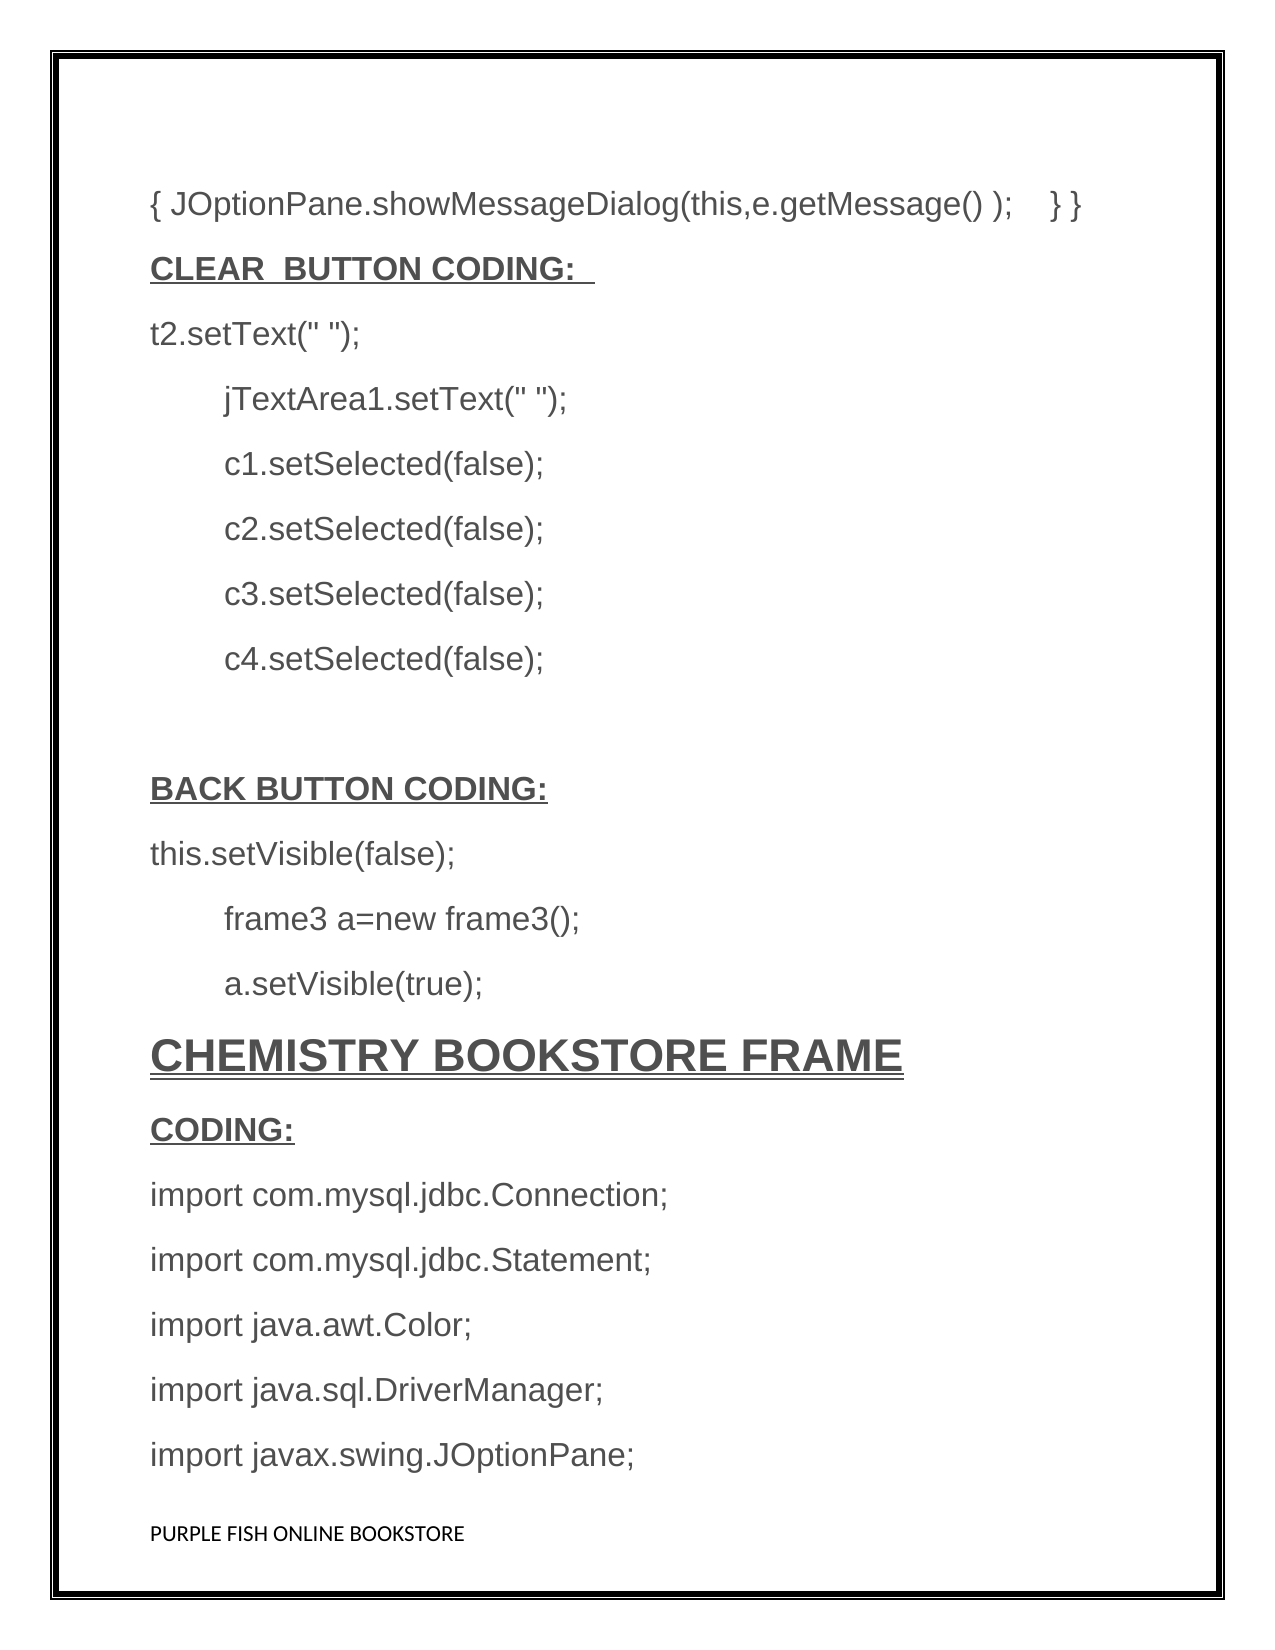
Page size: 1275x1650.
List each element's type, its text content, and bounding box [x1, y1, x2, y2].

text CHEMISTRY BOOKSTORE FRAME [150, 1029, 1125, 1081]
text c1.setSelected(false); [150, 444, 1125, 482]
text import com.mysql.jdbc.Connection; [150, 1175, 1125, 1213]
text this.setVisible(false); [150, 834, 1125, 872]
text c4.setSelected(false); [150, 639, 1125, 677]
text a.setVisible(true); [150, 964, 1125, 1002]
text jTextArea1.setText(" "); [150, 379, 1125, 417]
text import java.awt.Color; [150, 1305, 1125, 1343]
text t2.setText(" "); [150, 314, 1125, 352]
text frame3 a=new frame3(); [150, 899, 1125, 937]
text { JOptionPane.showMessageDialog(this,e.getMessage() ); } } [150, 150, 1125, 222]
text BACK BUTTON CODING: [150, 769, 1125, 807]
text CODING: [150, 1110, 1125, 1148]
text c2.setSelected(false); [150, 509, 1125, 547]
text import java.sql.DriverManager; [150, 1370, 1125, 1408]
text c3.setSelected(false); [150, 574, 1125, 612]
text CLEAR BUTTON CODING: [150, 249, 1125, 287]
text import javax.swing.JOptionPane; [150, 1435, 1125, 1473]
text import com.mysql.jdbc.Statement; [150, 1240, 1125, 1278]
